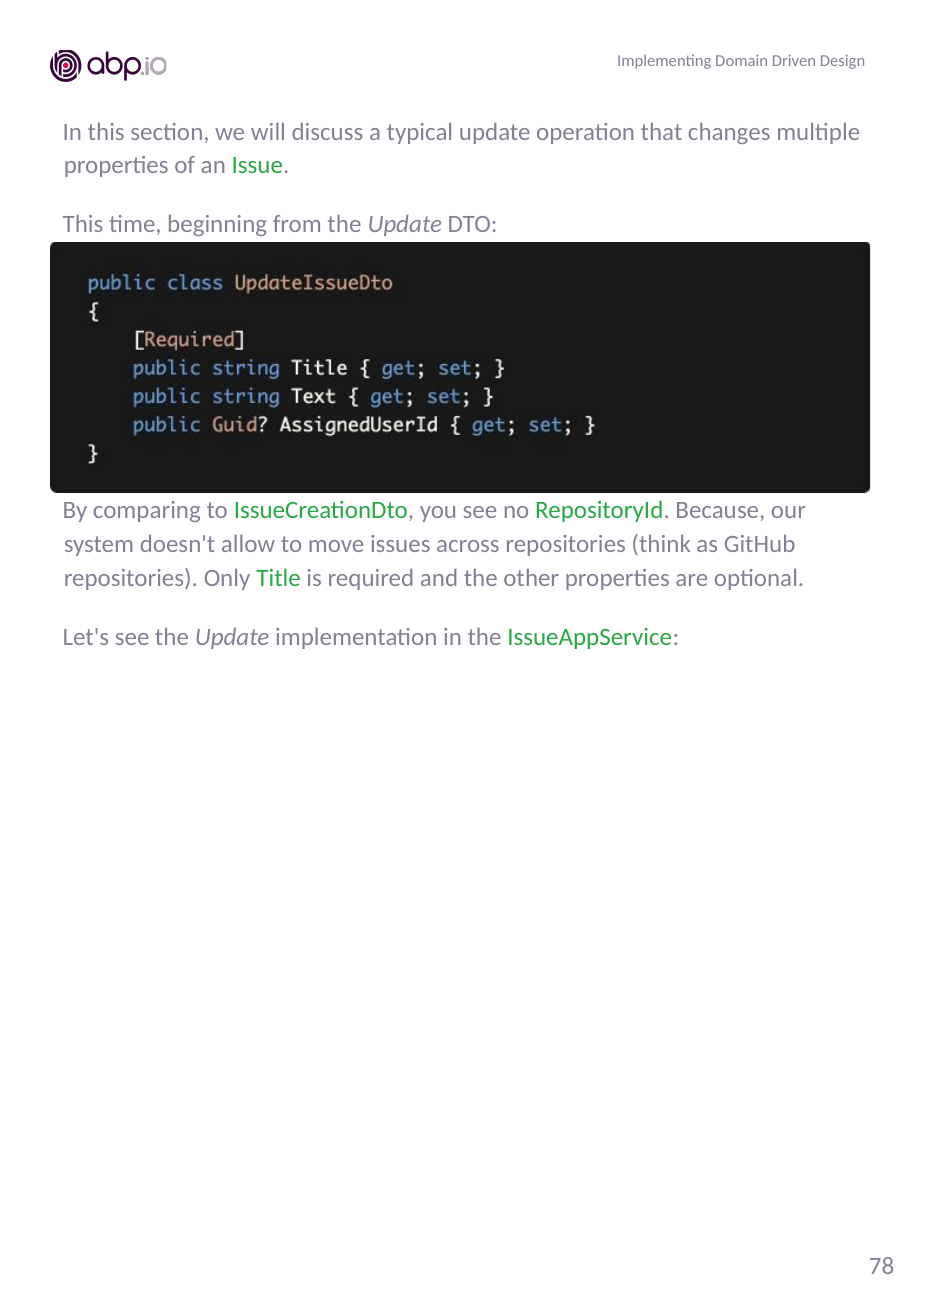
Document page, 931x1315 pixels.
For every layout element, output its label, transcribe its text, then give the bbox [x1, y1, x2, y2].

text By comparing to IssueCreationDto, you see no RepositoryId. Because, our system doesn't allow to move issues across repositories (think as GitHub repositories). Only Title is required and the other properties are optional. [62, 494, 865, 592]
text This time, beginning from the Update DTO: [62, 208, 865, 239]
picture [50, 242, 871, 493]
text Let's see the Update implementation in the IssueAppService: [62, 621, 865, 651]
text In this section, we will discuss a typical update operation that changes multiple properties of an Issue. [62, 116, 865, 180]
picture [50, 50, 167, 82]
